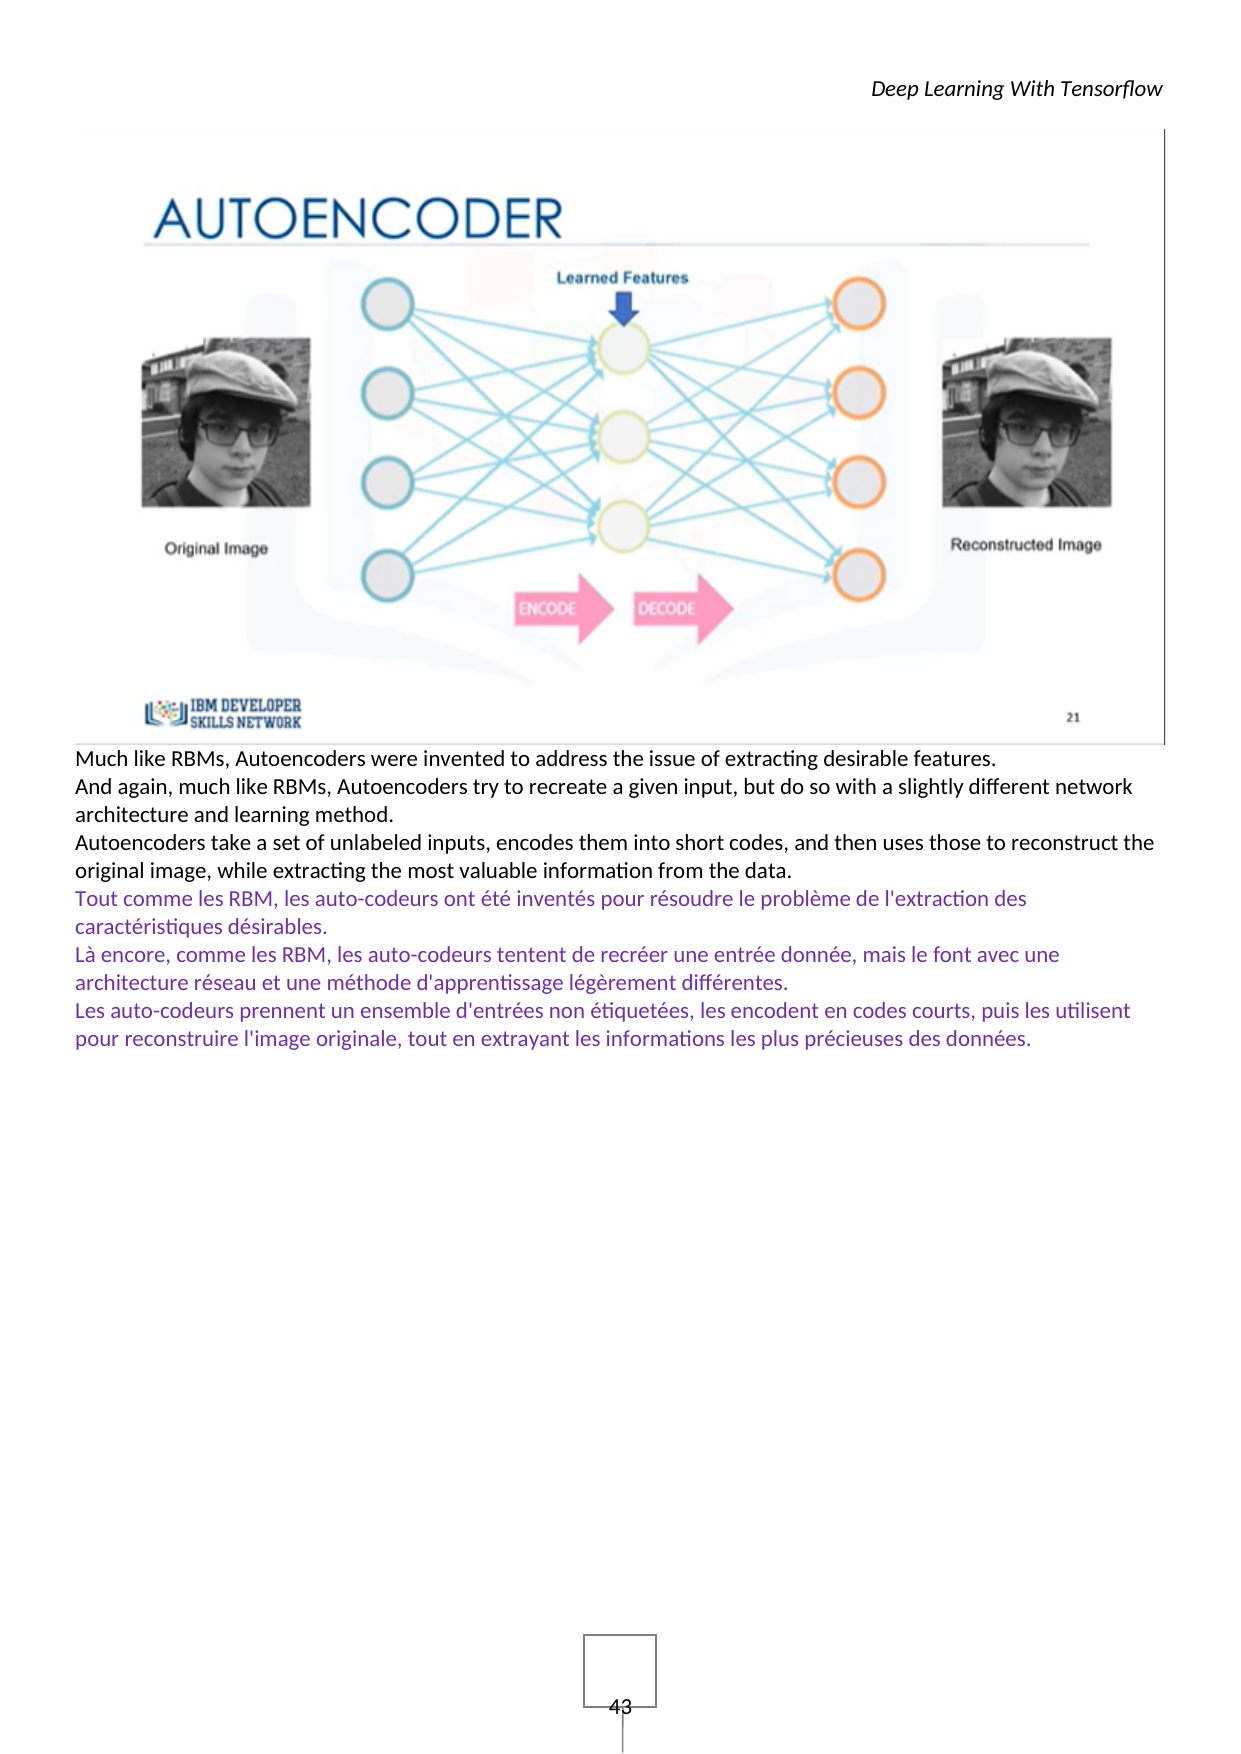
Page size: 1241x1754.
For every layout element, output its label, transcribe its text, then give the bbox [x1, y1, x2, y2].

text And again, much like RBMs, Autoencoders try to recreate a given input, but do so with a slightly different network architecture and learning method. [75, 772, 1165, 828]
picture [75, 129, 1166, 745]
text Autoencoders take a set of unlabeled inputs, encodes them into short codes, and then uses those to reconstruct the original image, while extracting the most valuable information from the data. [75, 828, 1165, 884]
text Là encore, comme les RBM, les auto-codeurs tentent de recréer une entrée donnée, mais le font avec une architecture réseau et une méthode d'apprentissage légèrement différentes. [75, 940, 1165, 996]
text Much like RBMs, Autoencoders were invented to address the issue of extracting desirable features. [75, 745, 1165, 772]
text Tout comme les RBM, les auto-codeurs ont été inventés pour résoudre le problème de l'extraction des caractéristiques désirables. [75, 884, 1165, 940]
text Les auto-codeurs prennent un ensemble d'entrées non étiquetées, les encodent en codes courts, puis les utilisent pour reconstruire l'image originale, tout en extrayant les informations les plus précieuses des données. [75, 996, 1165, 1052]
